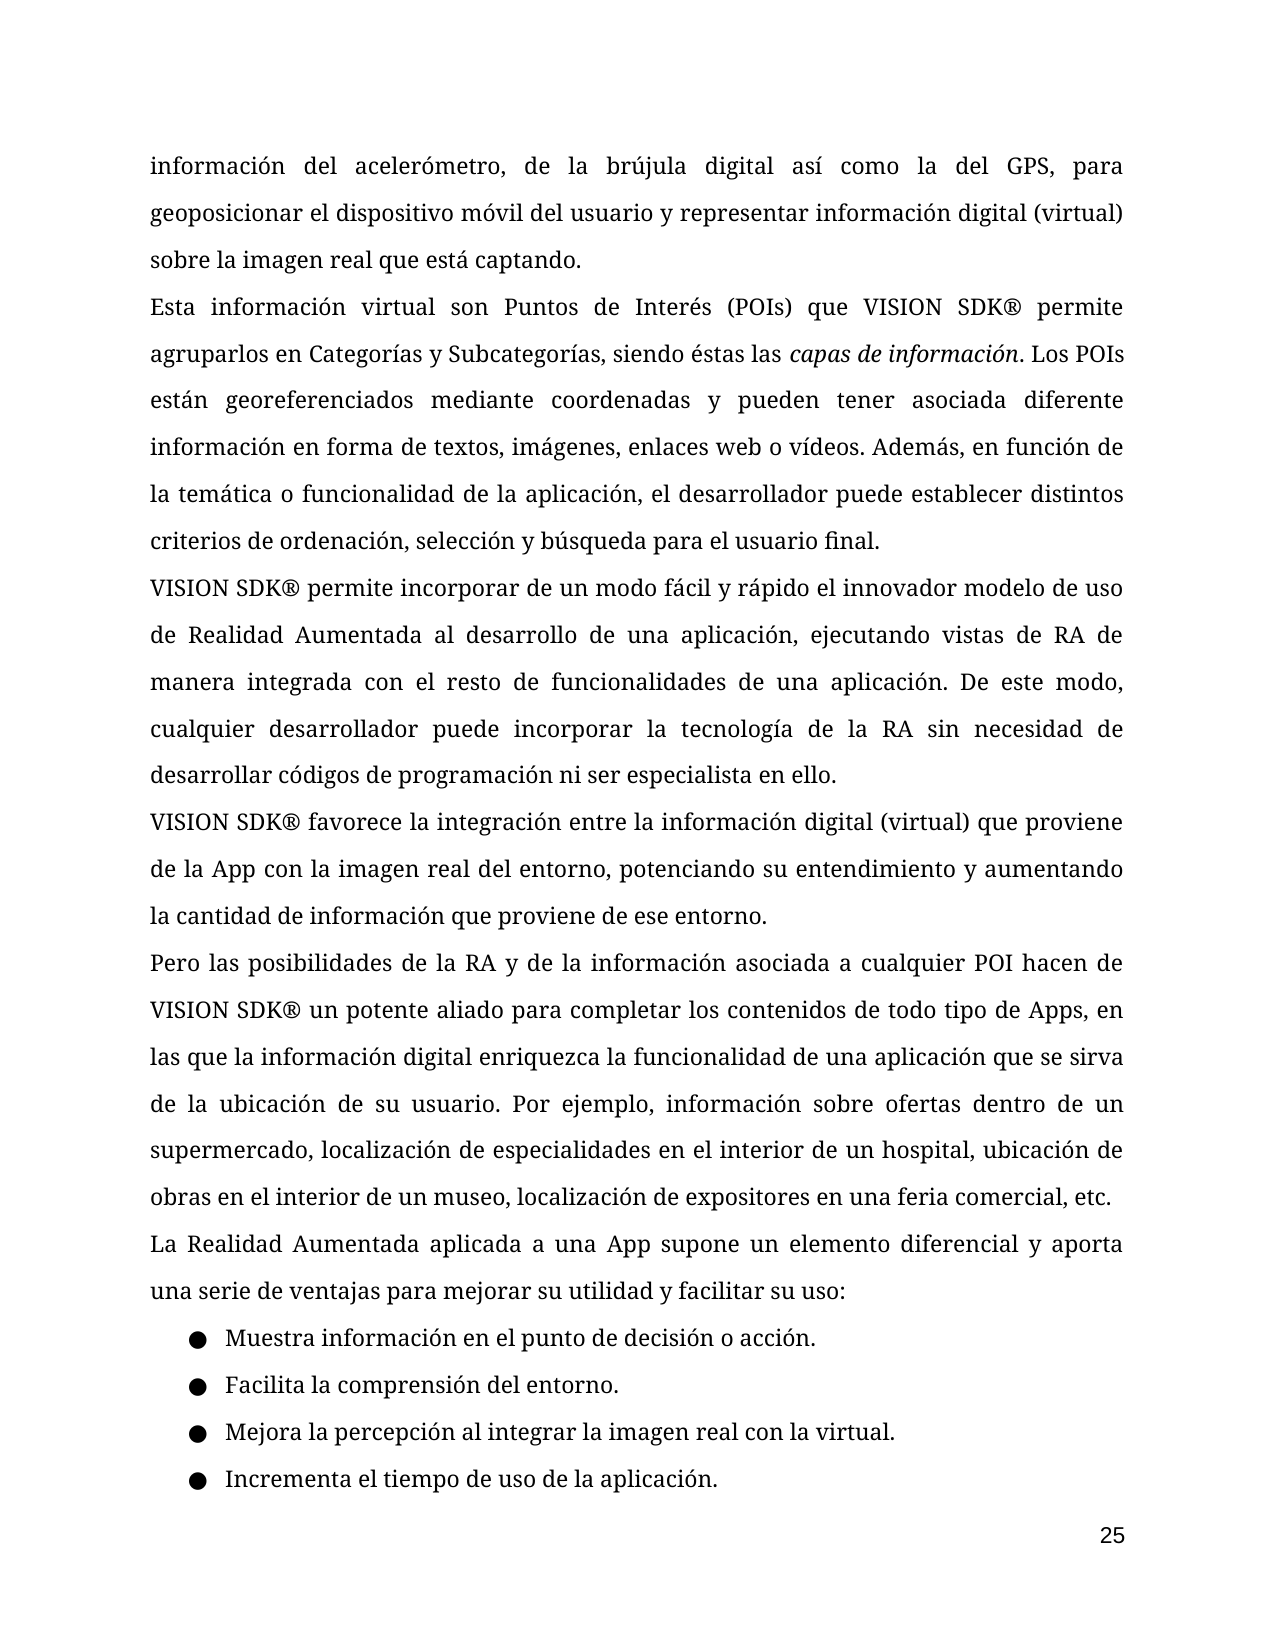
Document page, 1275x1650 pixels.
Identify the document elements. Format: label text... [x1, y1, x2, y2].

list Muestra información en el punto de decisión o acción. [188, 1322, 1125, 1353]
text VISION SDK® permite incorporar de un modo fácil y rápido el innovador modelo de uso de Realidad Aumentada al desarrollo de una aplicación, ejecutando vistas de RA de manera integrada con el resto de funcionalidades de una aplicación. De este modo, cualquier desarrollador puede incorporar la tecnología de la RA sin necesidad de desarrollar códigos de programación ni ser especialista en ello. [150, 572, 1125, 791]
list Incrementa el tiempo de uso de la aplicación. [188, 1462, 1125, 1494]
text La Realidad Aumentada aplicada a una App supone un elemento diferencial y aporta una serie de ventajas para mejorar su utilidad y facilitar su uso: [150, 1228, 1125, 1306]
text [150, 150, 1125, 275]
text Esta información virtual son Puntos de Interés (POIs) que VISION SDK® permite agruparlos en Categorías y Subcategorías, siendo éstas las capas de información. Los POIs están georeferenciados mediante coordenadas y pueden tener asociada diferente información en forma de textos, imágenes, enlaces web o vídeos. Además, en función de la temática o funcionalidad de la aplicación, el desarrollador puede establecer distintos criterios de ordenación, selección y búsqueda para el usuario final. [150, 291, 1125, 556]
list Mejora la percepción al integrar la imagen real con la virtual. [188, 1416, 1125, 1447]
text Pero las posibilidades de la RA y de la información asociada a cualquier POI hacen de VISION SDK® un potente aliado para completar los contenidos de todo tipo de Apps, en las que la información digital enriquezca la funcionalidad de una aplicación que se sirva de la ubicación de su usuario. Por ejemplo, información sobre ofertas dentro de un supermercado, localización de especialidades en el interior de un hospital, ubicación de obras en el interior de un museo, localización de expositores en una feria comercial, etc. [150, 947, 1125, 1212]
text VISION SDK® favorece la integración entre la información digital (virtual) que proviene de la App con la imagen real del entorno, potenciando su entendimiento y aumentando la cantidad de información que proviene de ese entorno. [150, 806, 1125, 931]
list Facilita la comprensión del entorno. [188, 1369, 1125, 1400]
